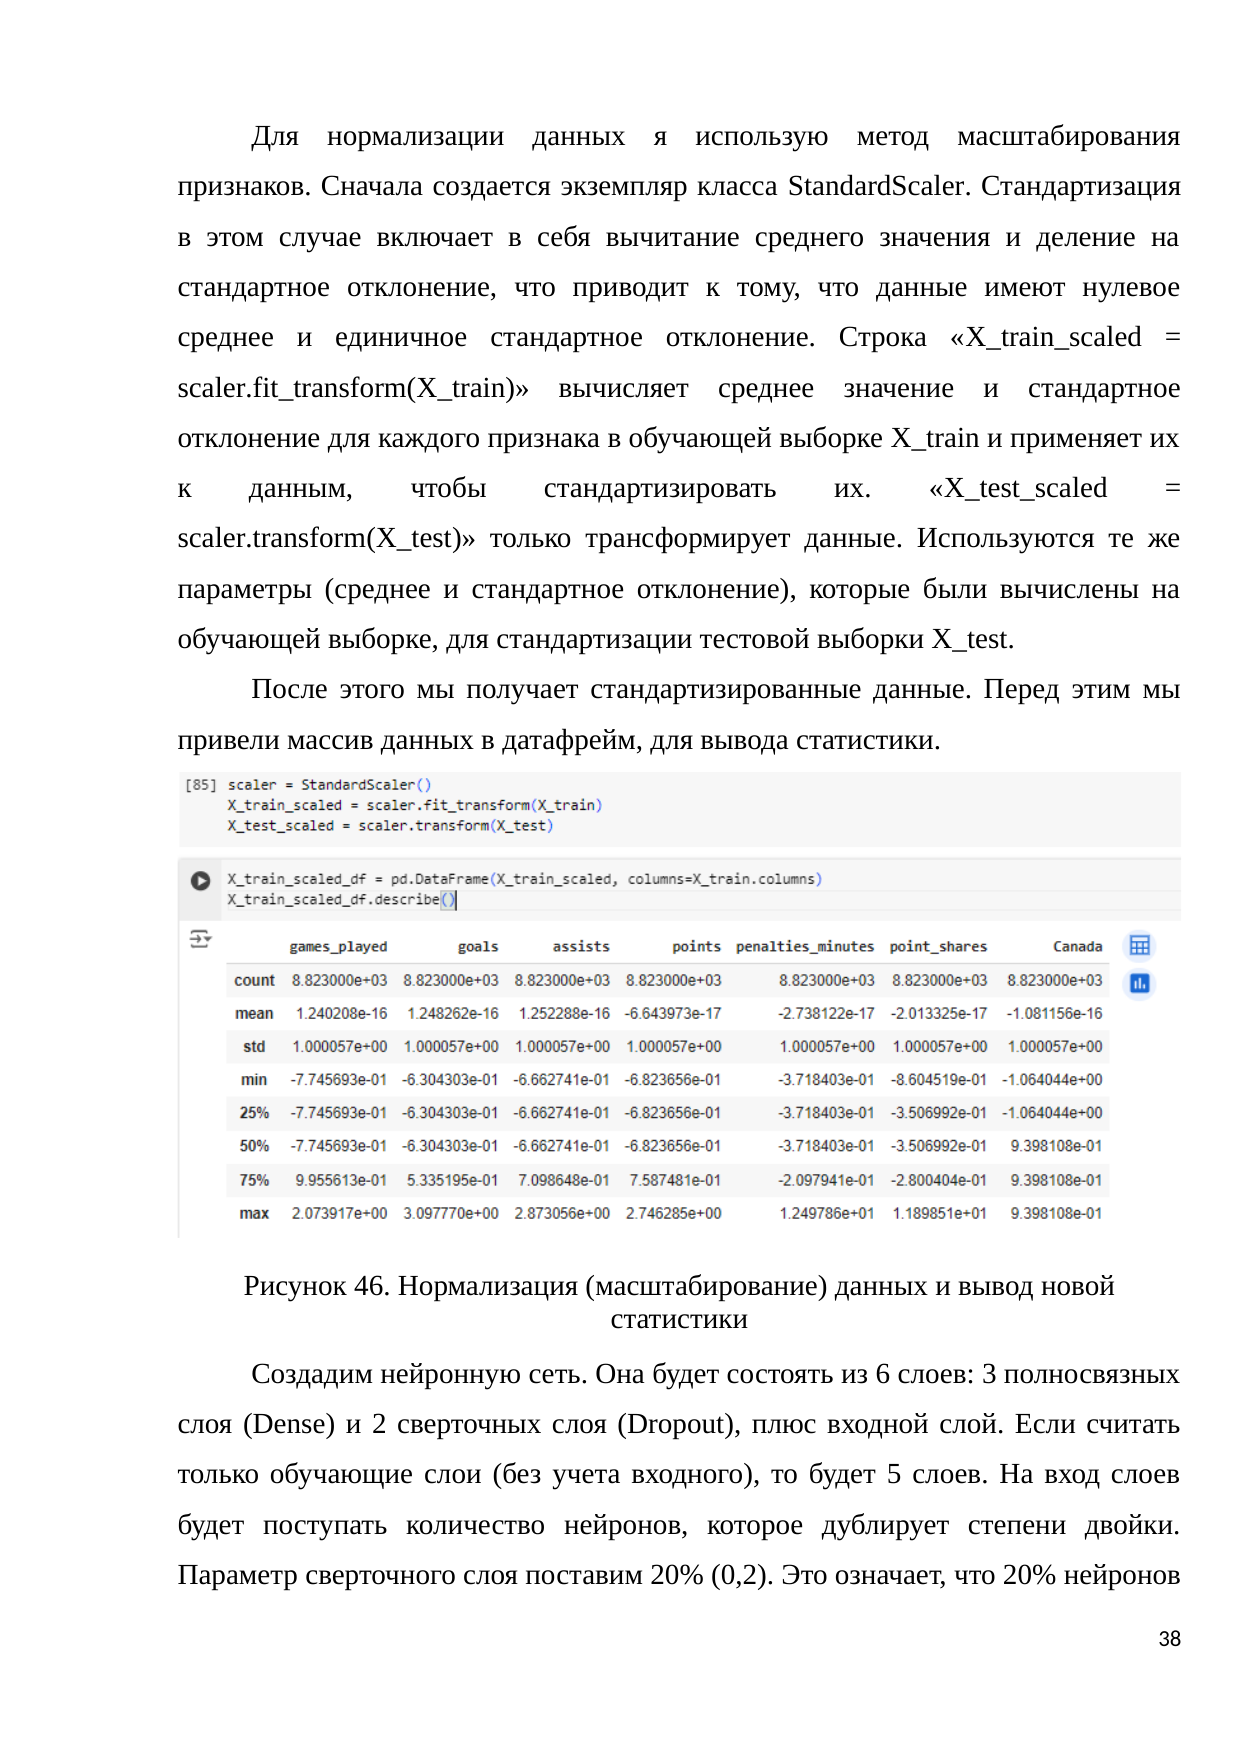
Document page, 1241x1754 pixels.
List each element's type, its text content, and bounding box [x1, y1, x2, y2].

text Для нормализации данных я использую метод масштабирования признаков. Сначала создается экземпляр класса StandardScaler. Стандартизация в этом случае включает в себя вычитание среднего значения и деление на стандартное отклонение, что приводит к тому, что данные имеют нулевое среднее и единичное стандартное отклонение. Строка «X_train_scaled = scaler.fit_transform(X_train)» вычисляет среднее значение и стандартное отклонение для каждого признака в обучающей выборке X_train и применяет их к данным, чтобы стандартизировать их. «X_test_scaled = scaler.transform(X_test)» только трансформирует данные. Используются те же параметры (среднее и стандартное отклонение), которые были вычислены на обучающей выборке, для стандартизации тестовой выборки X_test. [177, 118, 1181, 655]
picture [177, 772, 1182, 1238]
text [177, 1356, 1181, 1591]
text Рисунок 46. Нормализация (масштабирование) данных и вывод новой статистики [177, 1268, 1181, 1335]
text После этого мы получает стандартизированные данные. Перед этим мы привели массив данных в датафрейм, для вывода статистики. [177, 672, 1181, 755]
